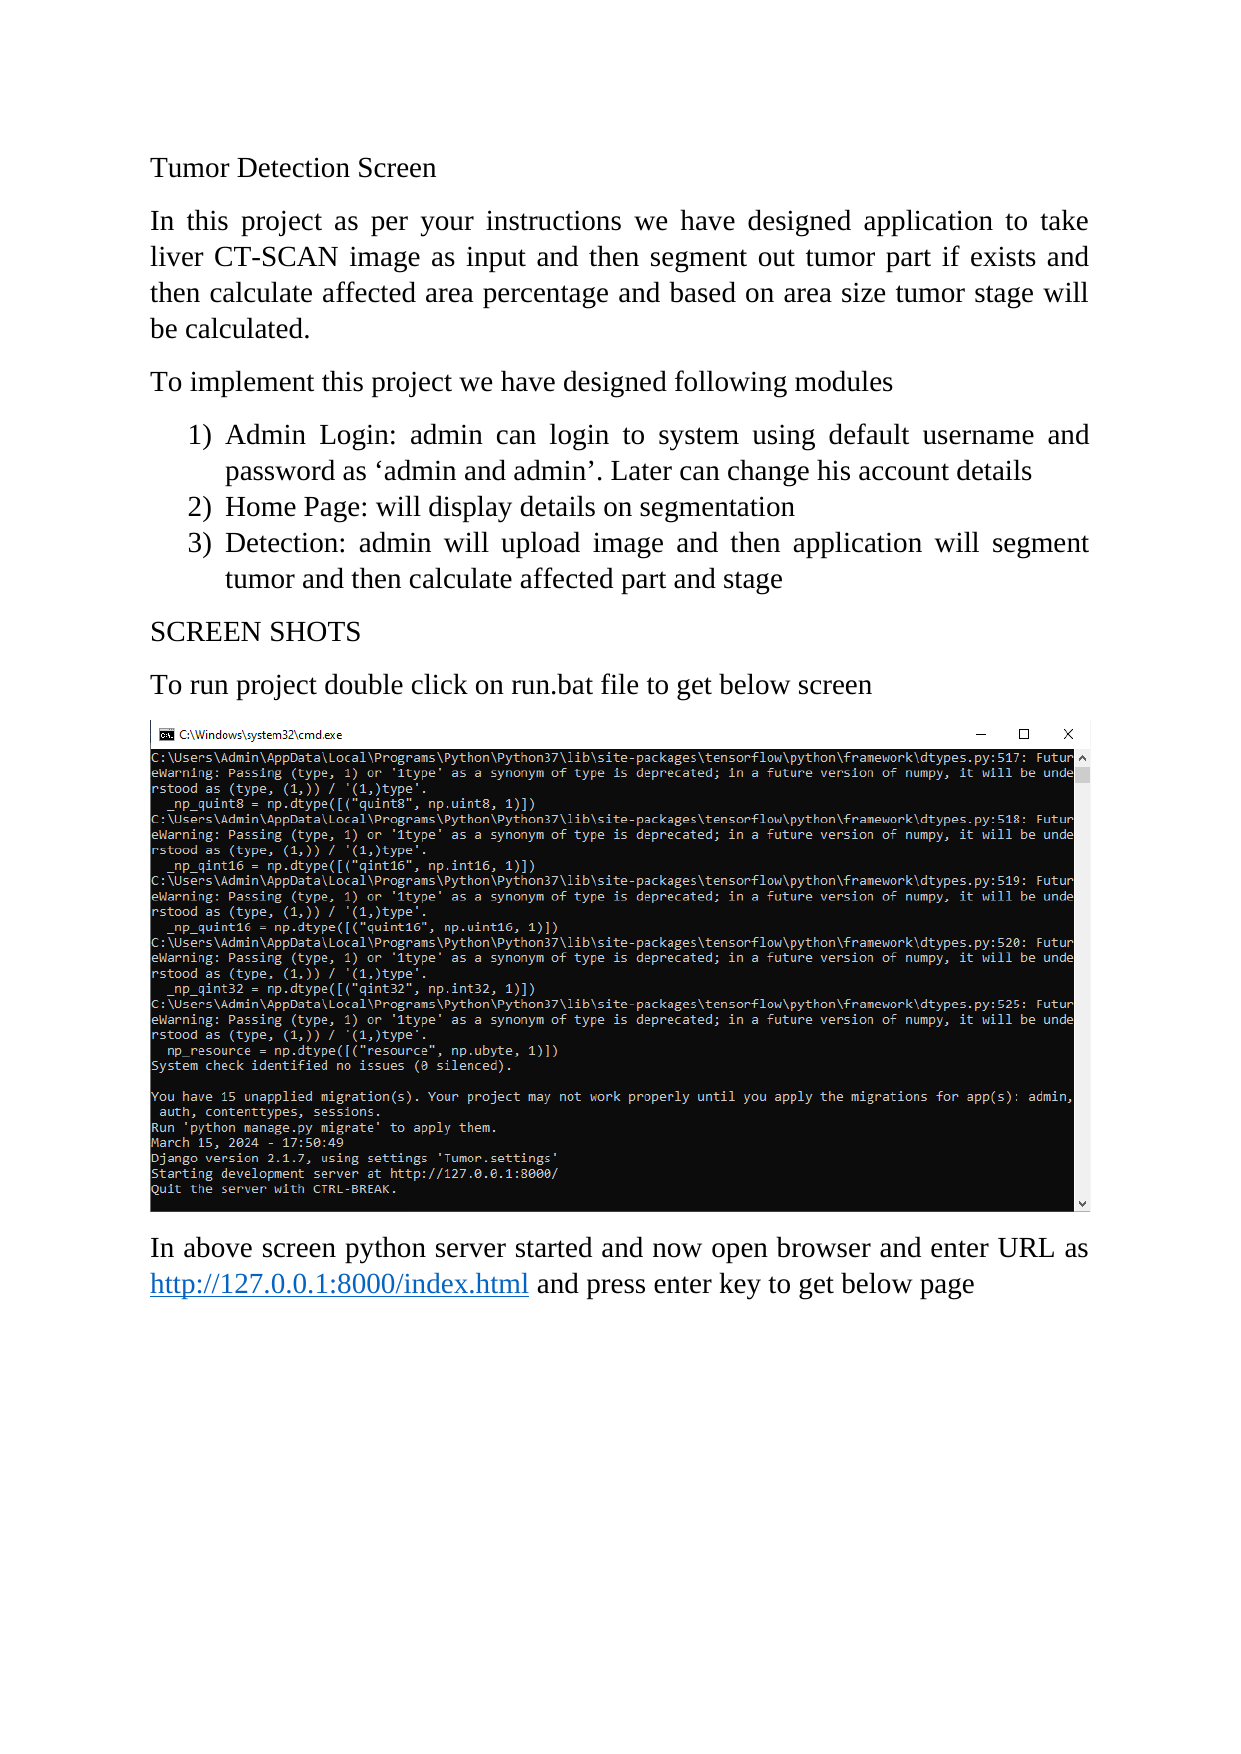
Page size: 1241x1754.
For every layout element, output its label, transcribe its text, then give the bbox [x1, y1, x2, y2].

list Detection: admin will upload image and then application will segment tumor and then calculate affected part and stage [187, 525, 1090, 595]
text To run project double click on run.bat file to get below screen [150, 667, 1090, 701]
text Tumor Detection Screen [150, 150, 1090, 183]
text SCREEN SHOTS [150, 614, 1090, 648]
list Home Page: will display details on segmentation [187, 489, 1090, 523]
text In above screen python server started and now open browser and enter URL as http://127.0.0.1:8000/index.html and press enter key to get below page [150, 1230, 1090, 1300]
picture [150, 720, 1091, 1212]
text To implement this project we have designed following modules [150, 364, 1090, 398]
text In this project as per your instructions we have designed application to take liver CT-SCAN image as input and then segment out tumor part if exists and then calculate affected area percentage and based on area size tumor stage will be calculated. [150, 203, 1090, 345]
list Admin Login: admin can login to system using default username and password as ‘admin and admin’. Later can change his account details [187, 417, 1090, 487]
